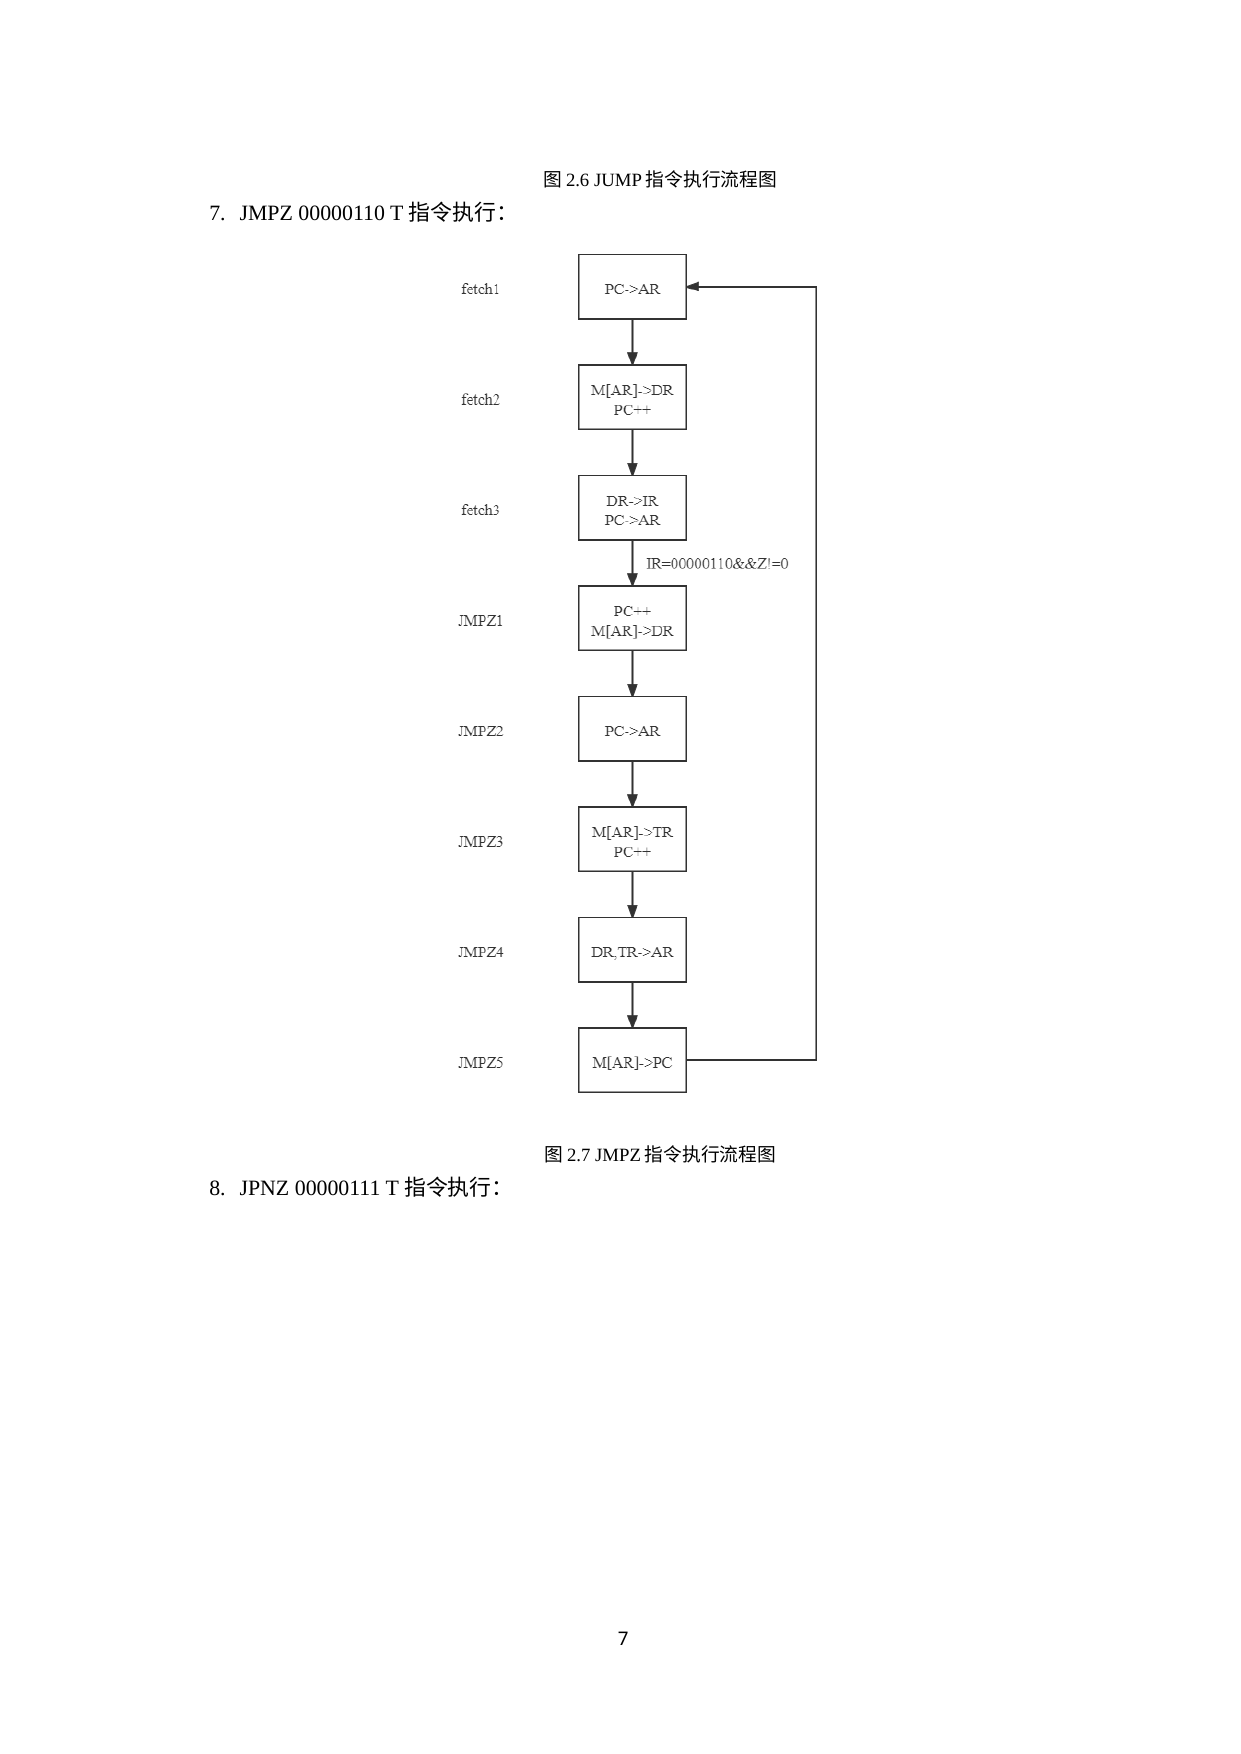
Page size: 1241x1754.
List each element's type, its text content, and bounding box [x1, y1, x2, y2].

picture [402, 232, 838, 1115]
list 图2.6 JUMP指令执行流程图 [239, 162, 1081, 194]
list JMPZ 00000110 T 指令执行： [209, 194, 1081, 227]
list JPNZ 00000111 T 指令执行： [209, 1169, 1081, 1202]
